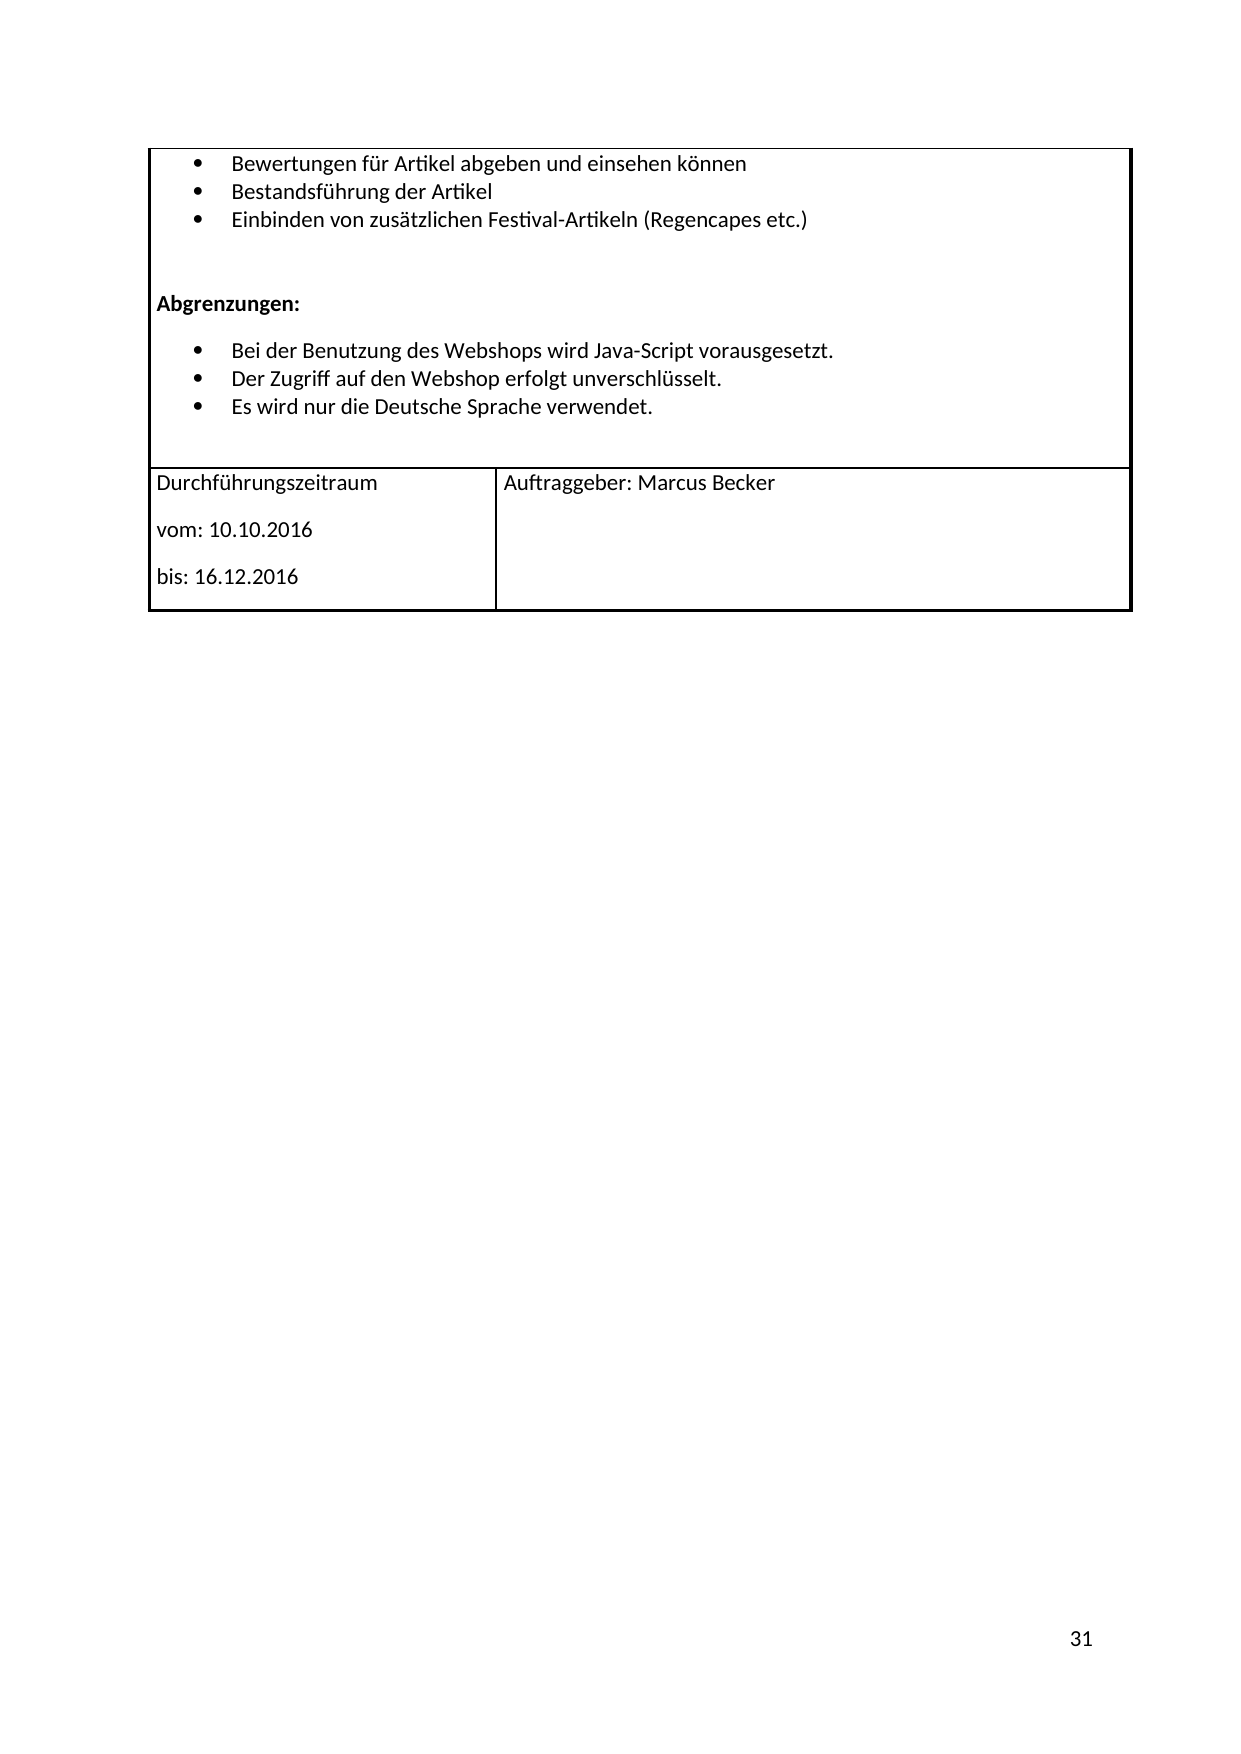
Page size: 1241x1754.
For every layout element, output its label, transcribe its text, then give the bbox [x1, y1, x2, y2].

table_cell Auftraggeber: Marcus Becker [497, 469, 1129, 609]
table_cell Durchführungszeitraum vom: 10.10.2016 bis: 16.12.2016 [151, 469, 495, 609]
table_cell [151, 149, 1129, 467]
